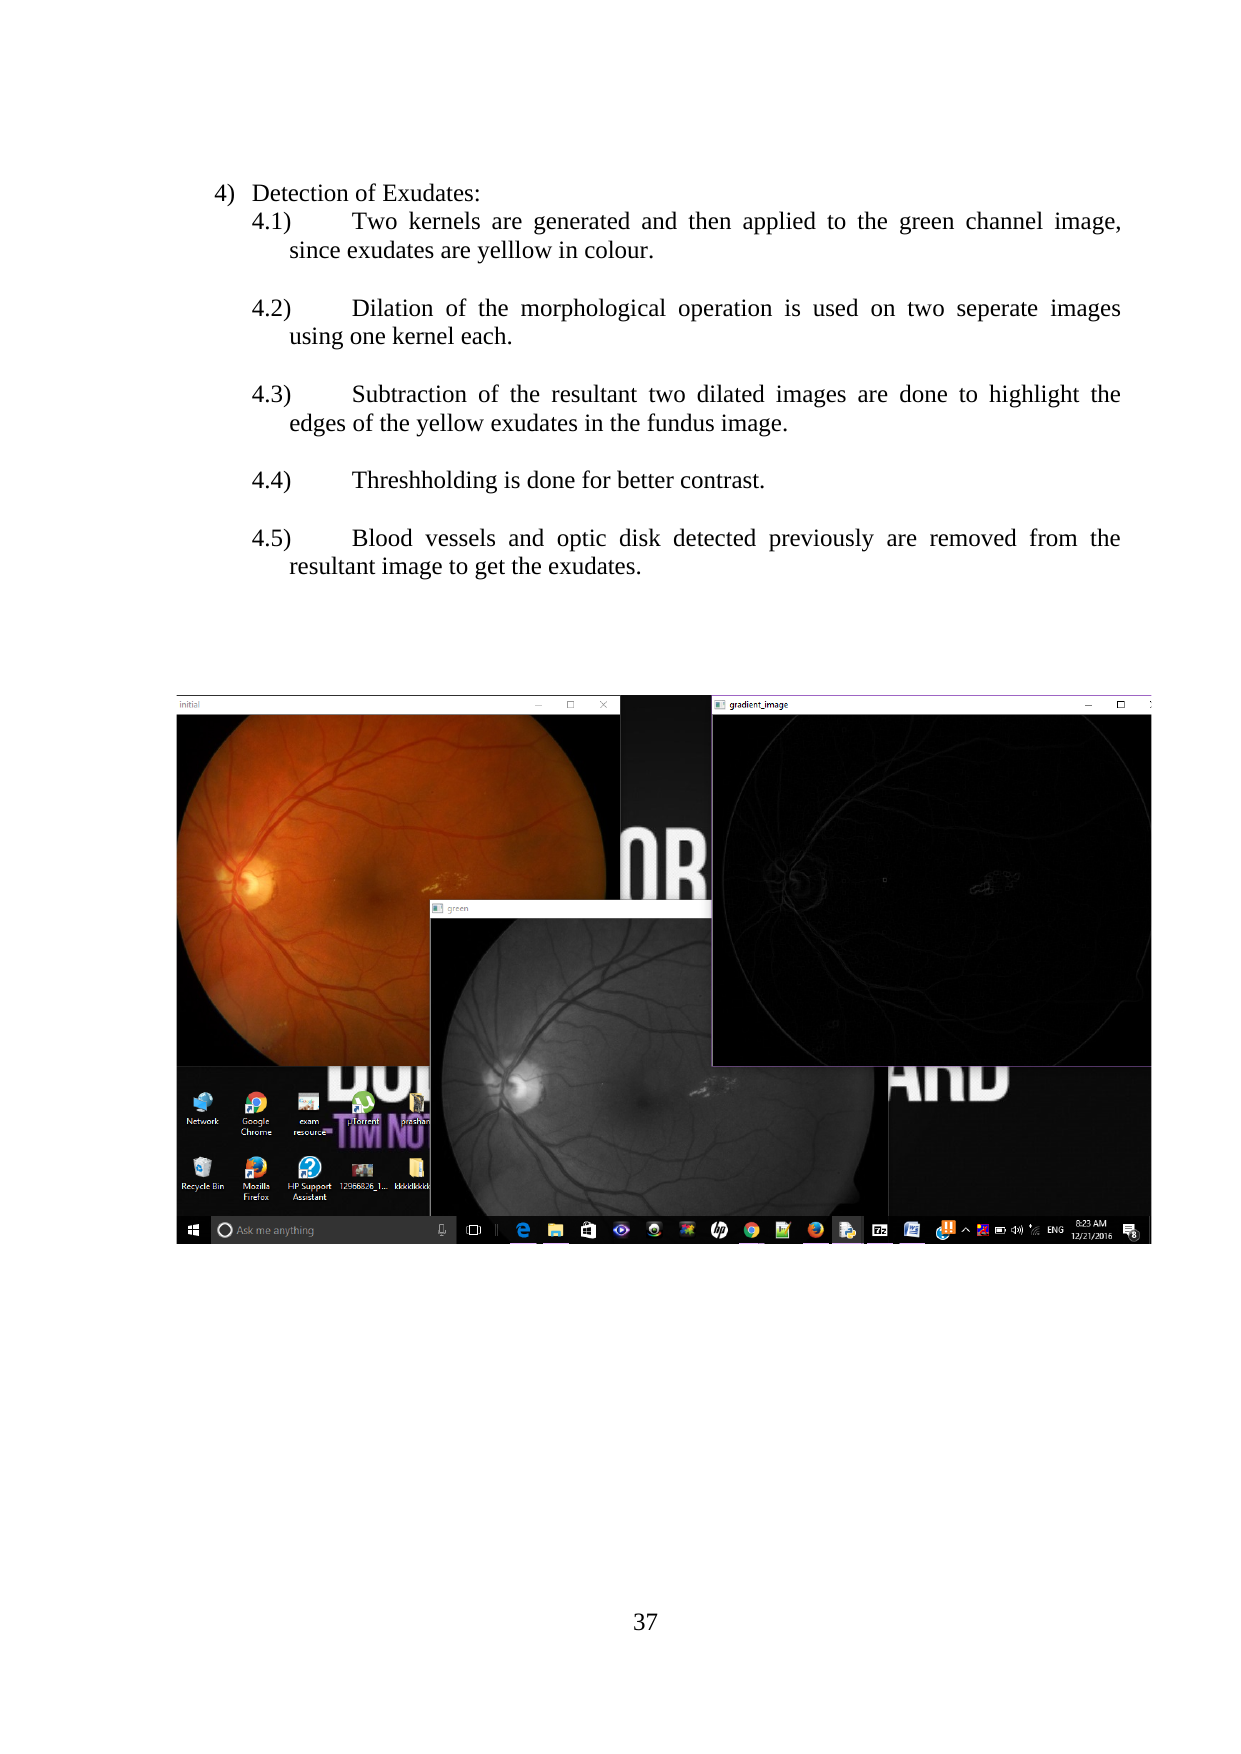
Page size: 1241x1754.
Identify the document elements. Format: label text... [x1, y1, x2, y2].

list Dilation of the morphological operation is used on two seperate images using one kernel each. [252, 293, 1122, 350]
list Blood vessels and optic disk detected previously are removed from the resultant image to get the exudates. [252, 523, 1122, 580]
picture [176, 695, 1152, 1244]
list Subtraction of the resultant two dilated images are done to highlight the edges of the yellow exudates in the fundus image. [252, 379, 1122, 436]
list Two kernels are generated and then applied to the green channel image, since exudates are yelllow in colour. [252, 206, 1122, 264]
list Threshholding is done for better contrast. [252, 465, 1122, 494]
list Detection of Exudates: [214, 178, 1122, 206]
